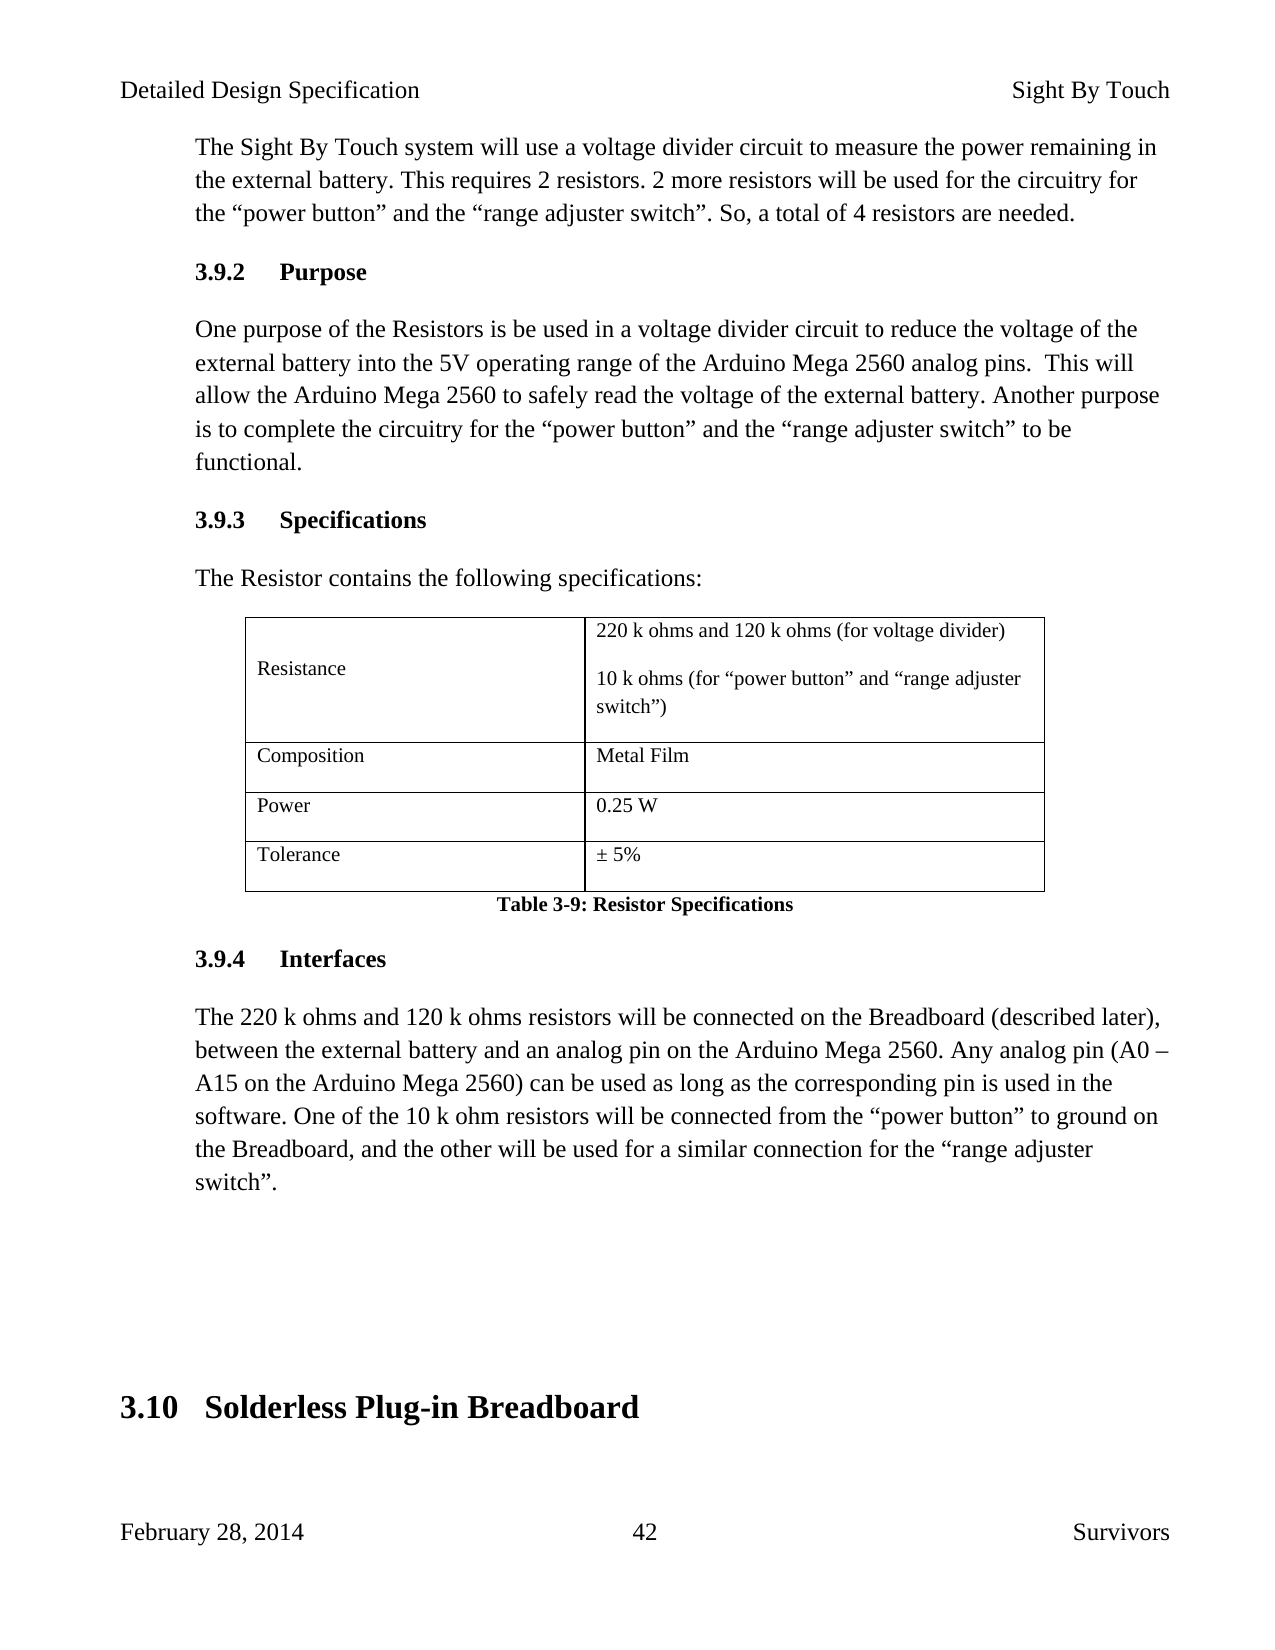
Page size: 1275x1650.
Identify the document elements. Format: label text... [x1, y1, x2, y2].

text One purpose of the Resistors is be used in a voltage divider circuit to reduce the voltage of the external battery into the 5V operating range of the Arduino Mega 2560 analog pins. This will allow the Arduino Mega 2560 to safely read the voltage of the external battery. Another purpose is to complete the circuitry for the “power button” and the “range adjuster switch” to be functional. [195, 314, 1170, 475]
table_header Resistance [246, 618, 584, 742]
subtitle 3.10 Solderless Plug-in Breadboard [120, 1387, 1170, 1425]
subtitle 3.9.4 Interfaces [195, 944, 1170, 973]
subtitle 3.9.3 Specifications [195, 505, 1170, 533]
subtitle 3.9.2 Purpose [195, 257, 1170, 285]
table_header 220 k ohms and 120 k ohms (for voltage divider) 10 k ohms (for “power button” and “range adjuster switch”) [586, 618, 1044, 742]
text The Sight By Touch system will use a voltage divider circuit to measure the power remaining in the external battery. This requires 2 resistors. 2 more resistors will be used for the circuitry for the “power button” and the “range adjuster switch”. So, a total of 4 resistors are needed. [195, 132, 1170, 227]
text The 220 k ohms and 120 k ohms resistors will be connected on the Breadboard (described later), between the external battery and an analog pin on the Arduino Mega 2560. Any analog pin (A0 – A15 on the Arduino Mega 2560) can be used as long as the corresponding pin is used in the software. One of the 10 k ohm resistors will be connected from the “power button” to ground on the Breadboard, and the other will be used for a similar connection for the “range adjuster switch”. [195, 1002, 1170, 1196]
text The Resistor contains the following specifications: [195, 563, 1170, 591]
table_cell Metal Film [586, 743, 1044, 792]
table_cell Tolerance [246, 842, 584, 891]
table_cell 0.25 W [586, 793, 1044, 841]
table_cell Composition [246, 743, 584, 792]
table_cell ± 5% [586, 842, 1044, 891]
table_cell Power [246, 793, 584, 841]
text Table 3-9: Resistor Specifications [120, 892, 1170, 916]
